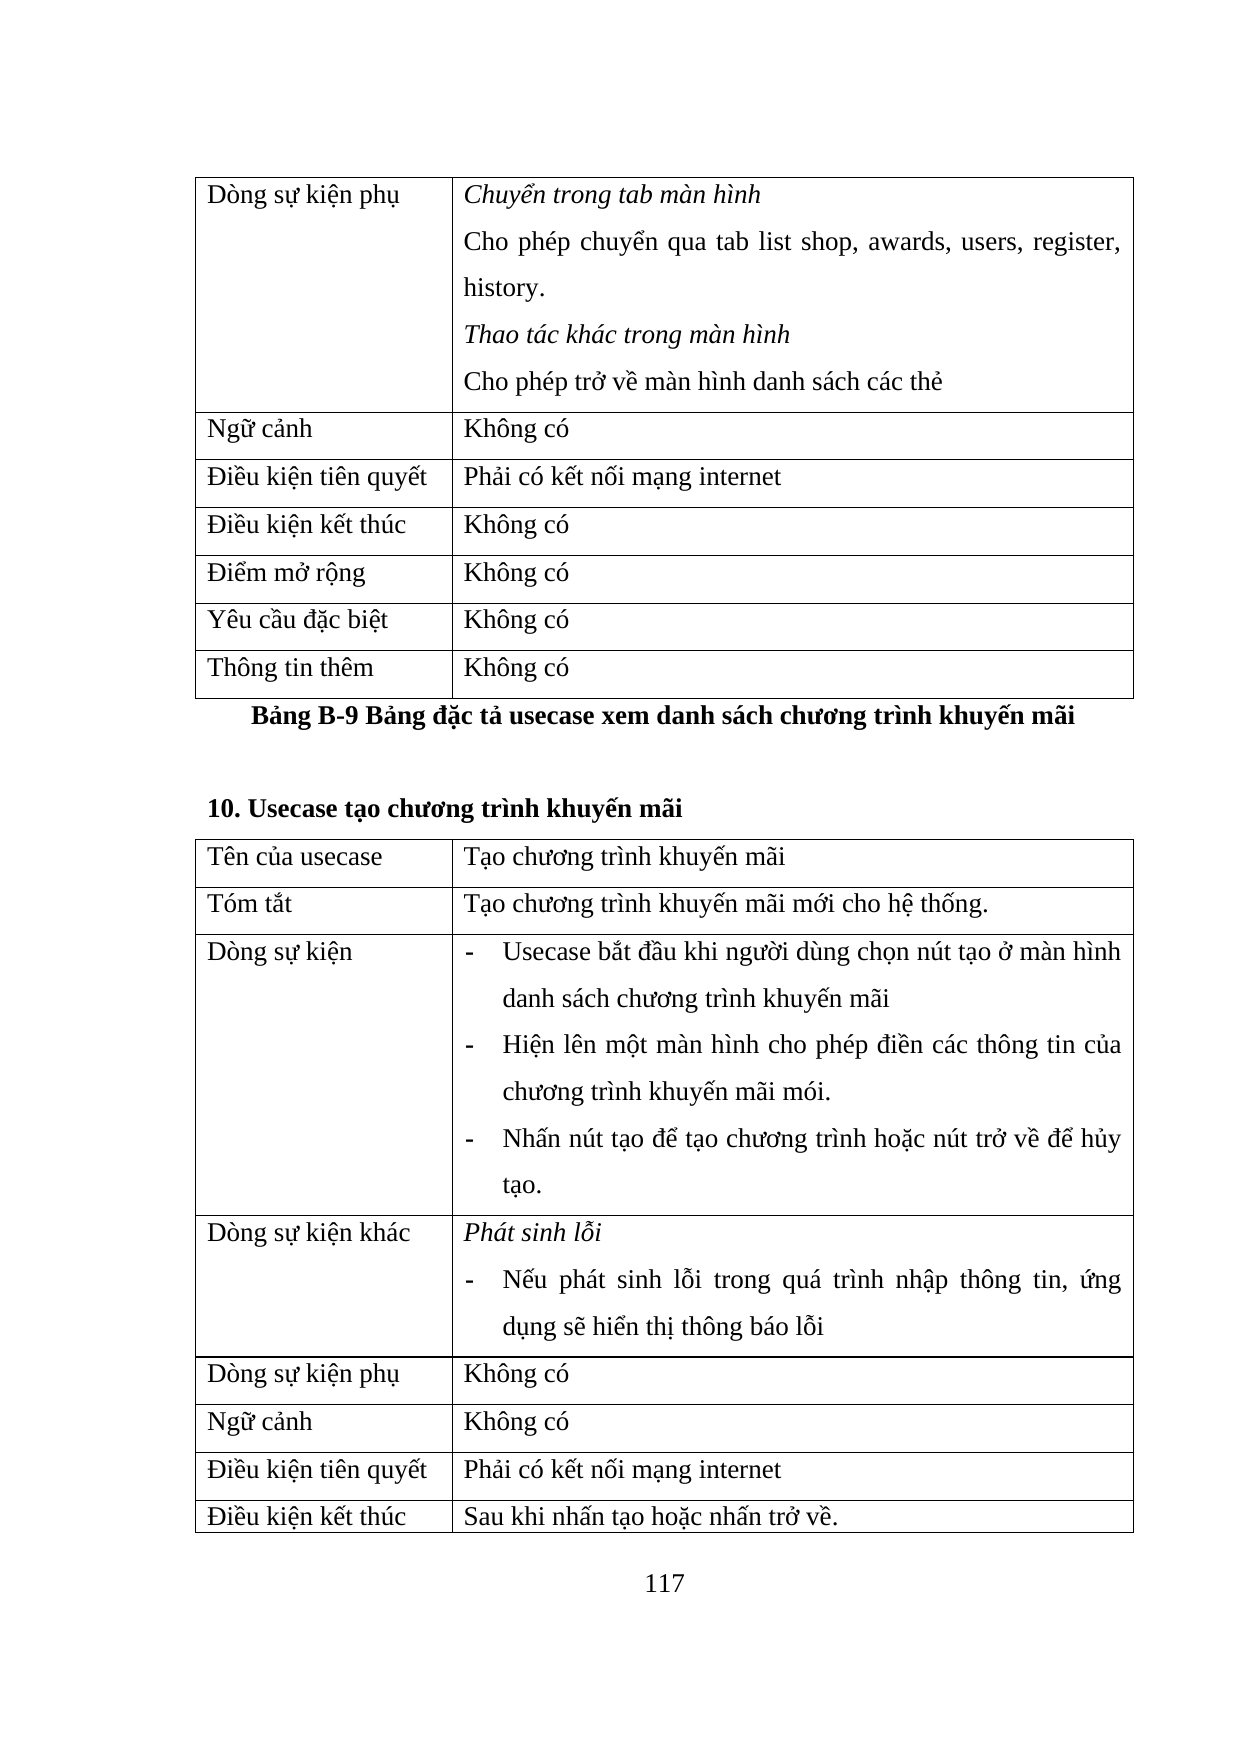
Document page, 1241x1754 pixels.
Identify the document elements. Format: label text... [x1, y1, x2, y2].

table_cell Không có [453, 556, 1133, 602]
table_cell Không có [453, 604, 1133, 650]
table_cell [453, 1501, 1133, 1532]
table_cell Chuyển trong tab màn hình Cho phép chuyển qua tab list shop, awards, users, register, history. Thao tác khác trong màn hình Cho phép trở về màn hình danh sách các thẻ [453, 178, 1133, 412]
table_cell Dòng sự kiện phụ [196, 1358, 452, 1404]
table_cell Điều kiện tiên quyết [196, 1453, 452, 1499]
table_cell Không có [453, 413, 1133, 459]
table_cell Không có [453, 1358, 1133, 1404]
table_cell Thông tin thêm [196, 651, 452, 698]
table_cell Tóm tắt [196, 888, 452, 934]
table_cell Ngữ cảnh [196, 413, 452, 459]
table_cell Điểm mở rộng [196, 556, 452, 602]
table_cell Điều kiện kết thúc [196, 508, 452, 555]
table_cell Dòng sự kiện [196, 935, 452, 1215]
text Bảng B-9 Bảng đặc tả usecase xem danh sách chương trình khuyến mãi [207, 699, 1119, 730]
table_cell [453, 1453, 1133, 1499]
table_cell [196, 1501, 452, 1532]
text 10. Usecase tạo chương trình khuyến mãi [207, 792, 1122, 823]
table_cell Ngữ cảnh [196, 1405, 452, 1452]
table_cell Điều kiện tiên quyết [196, 460, 452, 507]
table_cell Không có [453, 651, 1133, 698]
table_cell Yêu cầu đặc biệt [196, 604, 452, 650]
table_header Tạo chương trình khuyến mãi [453, 840, 1133, 887]
table_cell Usecase bắt đầu khi người dùng chọn nút tạo ở màn hình danh sách chương trình khuyến mãi Hiện lên một màn hình cho phép điền các thông tin của chương trình khuyến mãi mói. Nhấn nút tạo để tạo chương trình hoặc nút trở về để hủy tạo. [453, 935, 1133, 1215]
table_header Tên của usecase [196, 840, 452, 887]
table_cell Không có [453, 508, 1133, 555]
table_cell Dòng sự kiện khác [196, 1216, 452, 1356]
table_cell Phát sinh lỗi Nếu phát sinh lỗi trong quá trình nhập thông tin, ứng dụng sẽ hiển thị thông báo lỗi [453, 1216, 1133, 1356]
table_cell Phải có kết nối mạng internet [453, 460, 1133, 507]
table_cell Tạo chương trình khuyến mãi mới cho hệ thống. [453, 888, 1133, 934]
table_cell Không có [453, 1405, 1133, 1452]
table_cell Dòng sự kiện phụ [196, 178, 452, 412]
